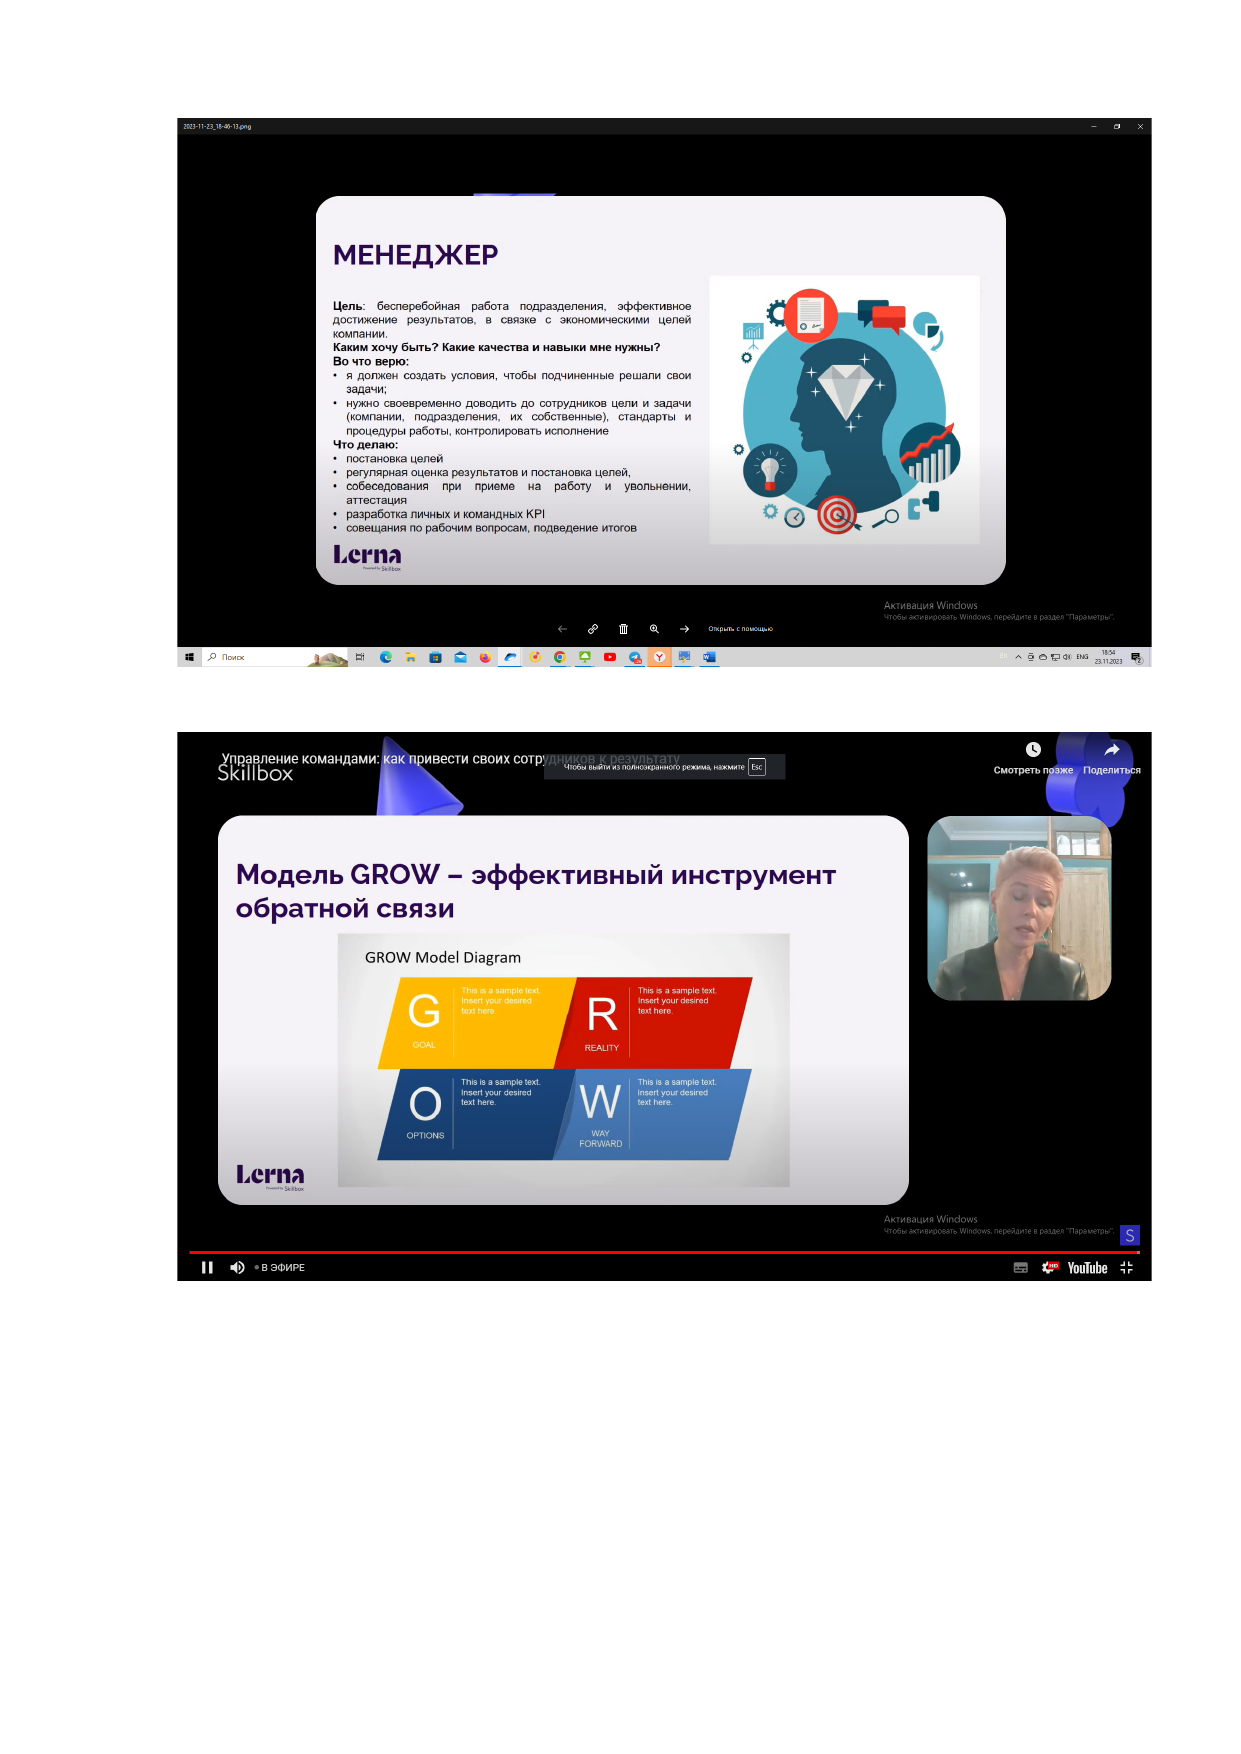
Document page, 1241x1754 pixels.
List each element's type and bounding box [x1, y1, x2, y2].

picture [177, 118, 1152, 667]
picture [177, 732, 1152, 1281]
